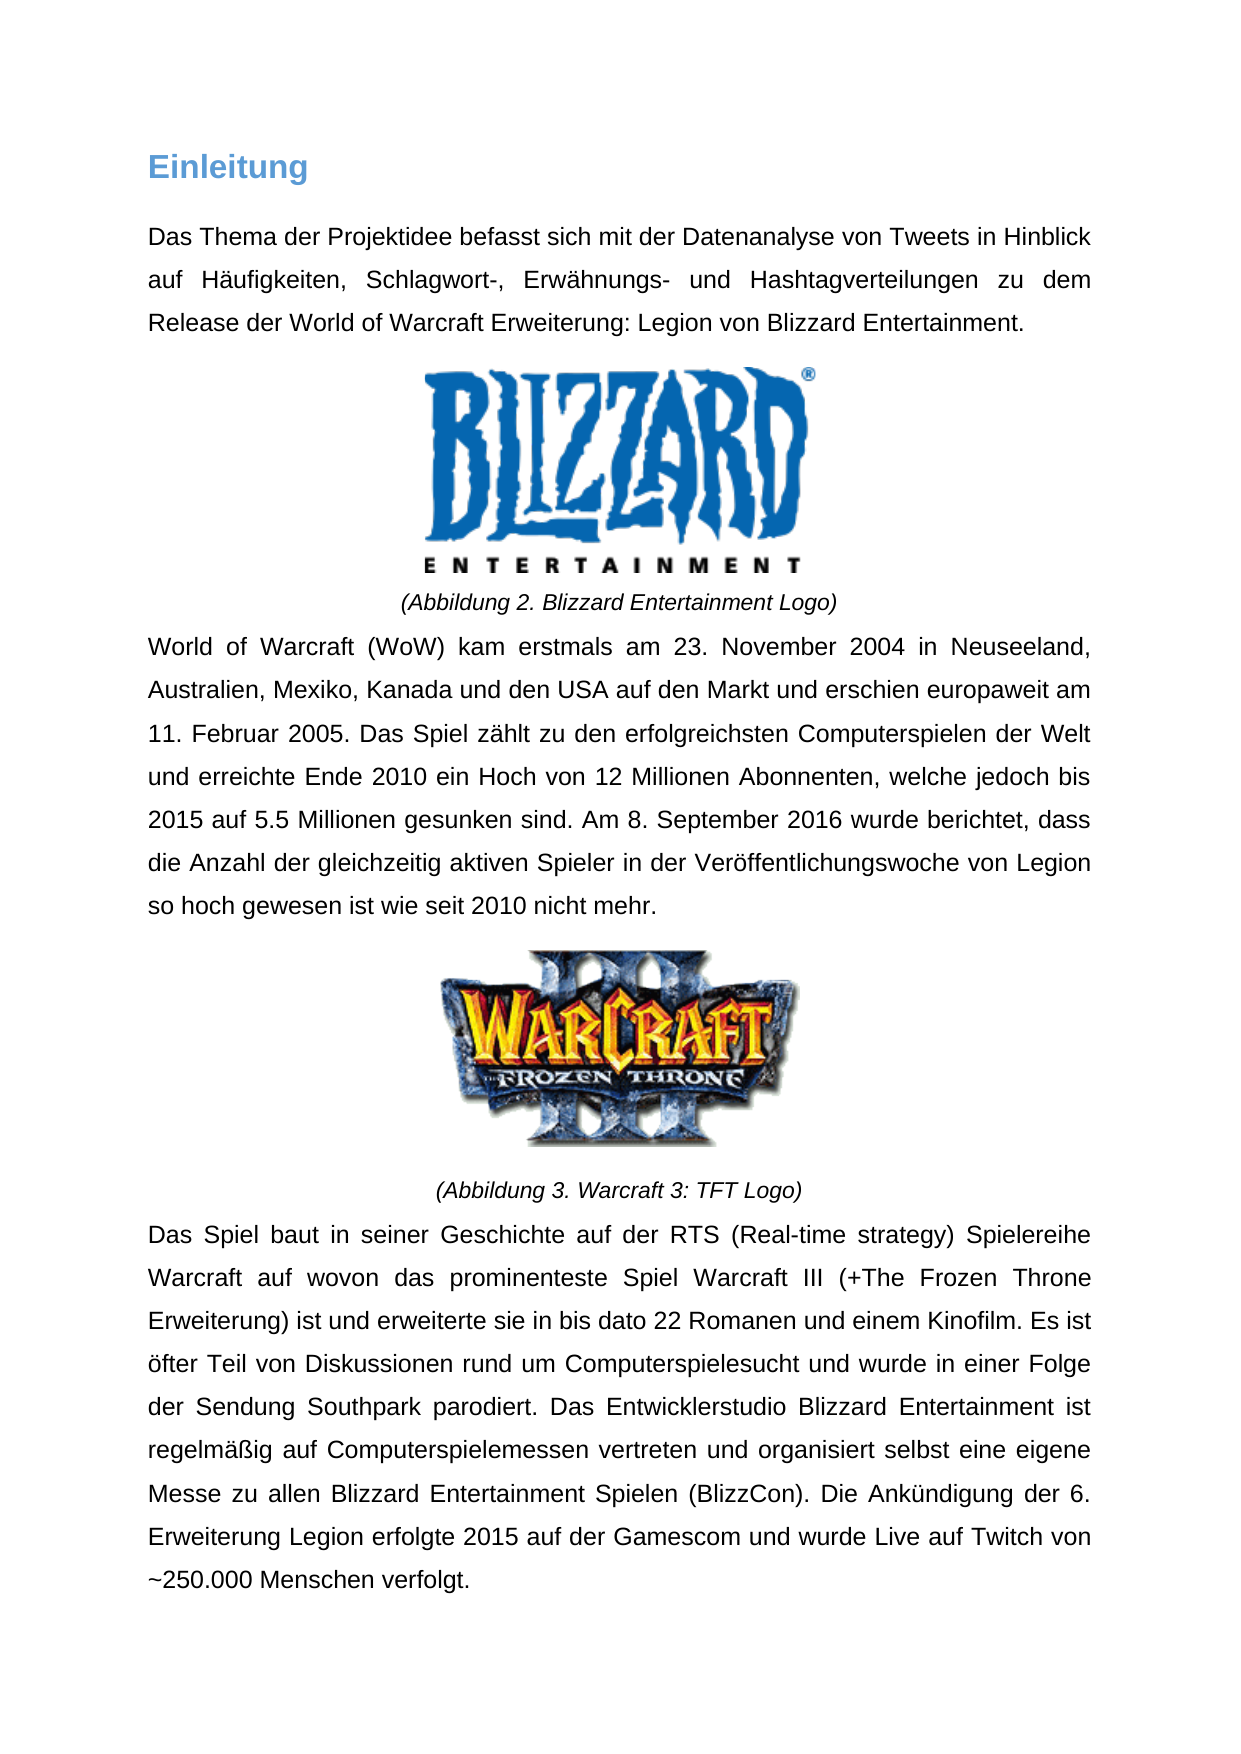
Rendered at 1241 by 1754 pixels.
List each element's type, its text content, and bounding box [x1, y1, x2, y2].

text Das Spiel baut in seiner Geschichte auf der RTS (Real-time strategy) Spielereihe Warcraft auf wovon das prominenteste Spiel Warcraft III (+The Frozen Throne Erweiterung) ist und erweiterte sie in bis dato 22 Romanen und einem Kinofilm. Es ist öfter Teil von Diskussionen rund um Computerspielesucht und wurde in einer Folge der Sendung Southpark parodiert. Das Entwicklerstudio Blizzard Entertainment ist regelmäßig auf Computerspielemessen vertreten und organisiert selbst eine eigene Messe zu allen Blizzard Entertainment Spielen (BlizzCon). Die Ankündigung der 6. Erweiterung Legion erfolgte 2015 auf der Gamescom und wurde Live auf Twitch von ~250.000 Menschen verfolgt. [148, 1220, 1093, 1593]
picture [440, 950, 800, 1147]
text (Abbildung 2. Blizzard Entertainment Logo) [148, 589, 1093, 616]
text (Abbildung 3. Warcraft 3: TFT Logo) [148, 1177, 1093, 1203]
text World of Warcraft (WoW) kam erstmals am 23. November 2004 in Neuseeland, Australien, Mexiko, Kanada und den USA auf den Markt und erschien europaweit am 11. Februar 2005. Das Spiel zählt zu den erfolgreichsten Computerspielen der Welt und erreichte Ende 2010 ein Hoch von 12 Millionen Abonnenten, welche jedoch bis 2015 auf 5.5 Millionen gesunken sind. Am 8. September 2016 wurde berichtet, dass die Anzahl der gleichzeitig aktiven Spieler in der Veröffentlichungswoche von Legion so hoch gewesen ist wie seit 2010 nicht mehr. [148, 632, 1093, 920]
text Das Thema der Projektidee befasst sich mit der Datenanalyse von Tweets in Hinblick auf Häufigkeiten, Schlagwort-, Erwähnungs- und Hashtagverteilungen zu dem Release der World of Warcraft Erweiterung: Legion von Blizzard Entertainment. [148, 222, 1093, 337]
picture [424, 367, 816, 573]
text Einleitung [148, 148, 1093, 186]
